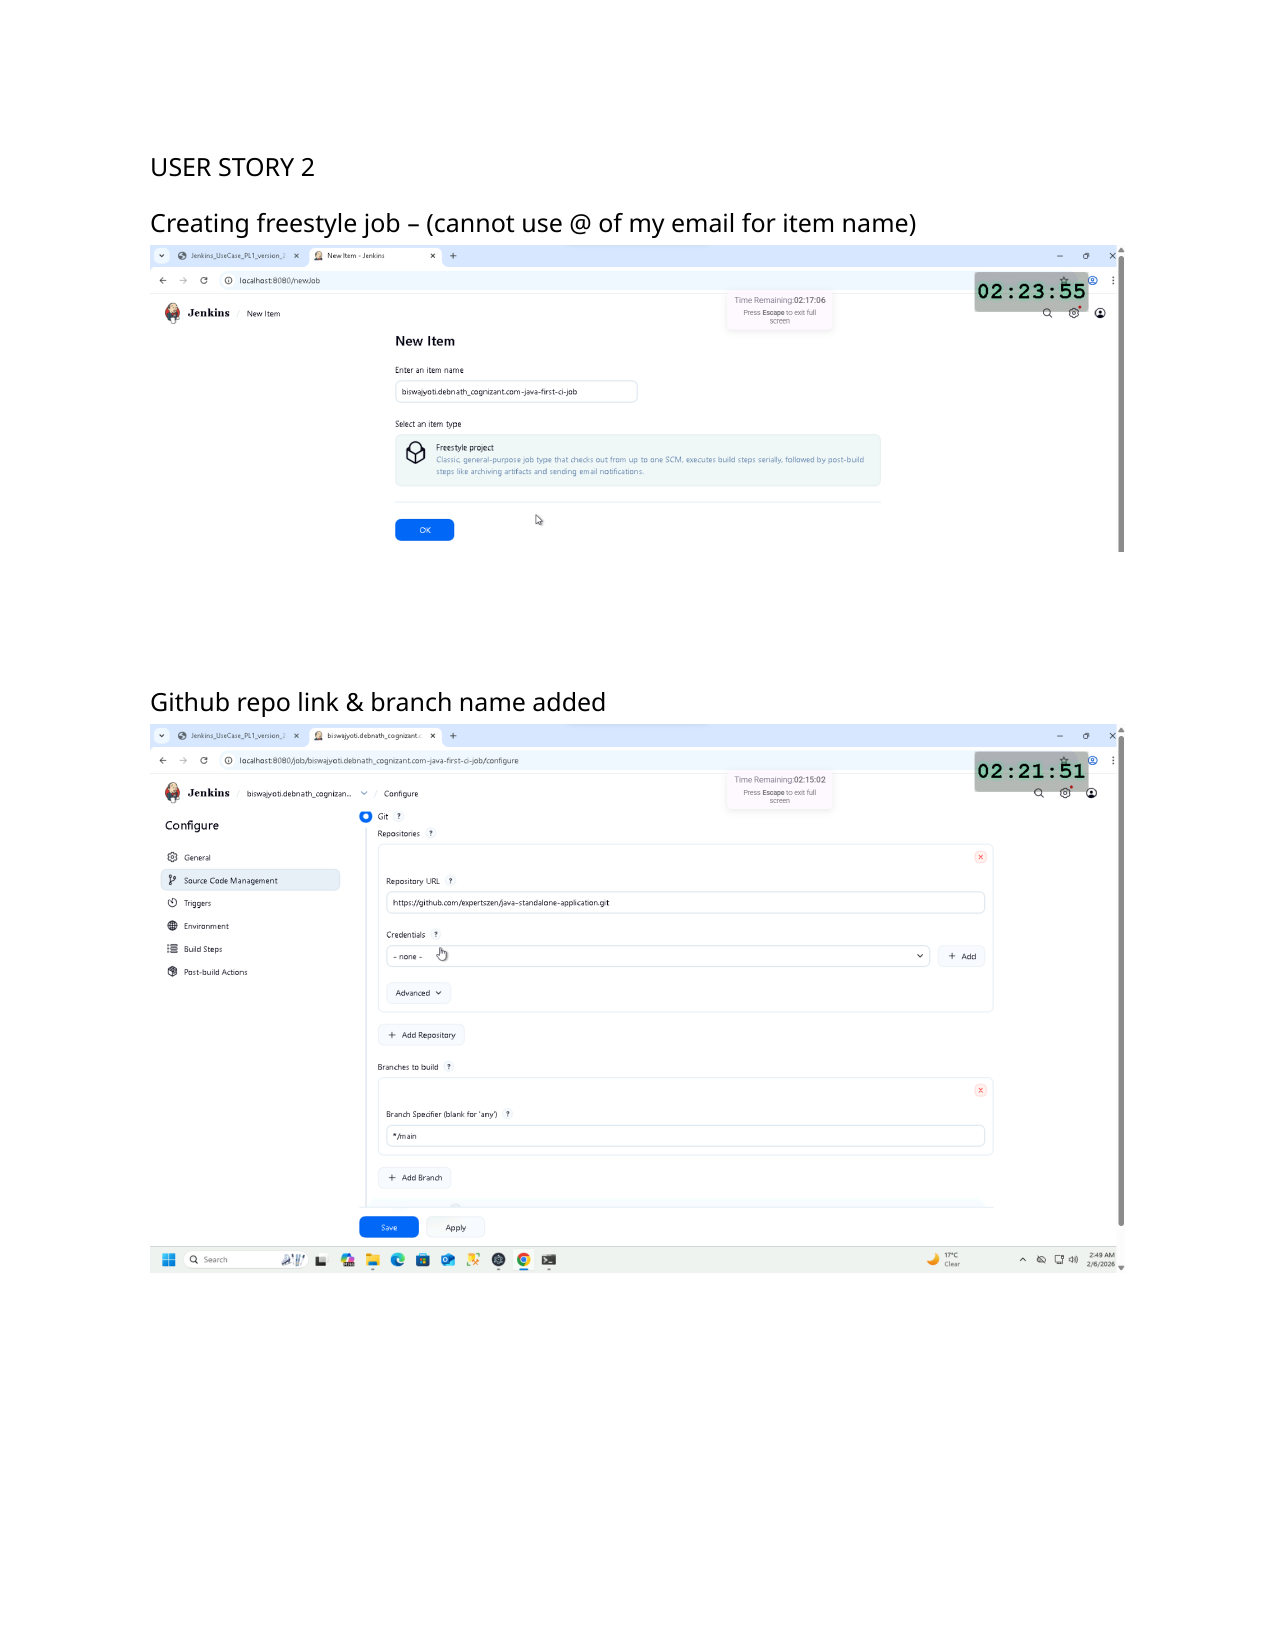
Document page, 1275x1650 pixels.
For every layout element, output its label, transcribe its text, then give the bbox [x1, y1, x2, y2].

picture [150, 724, 1125, 1273]
picture [150, 245, 1125, 552]
text Creating freestyle job – (cannot use @ of my email for item name) [150, 206, 1125, 245]
text Github repo link & branch name added [150, 685, 1125, 724]
text USER STORY 2 [150, 150, 1125, 184]
